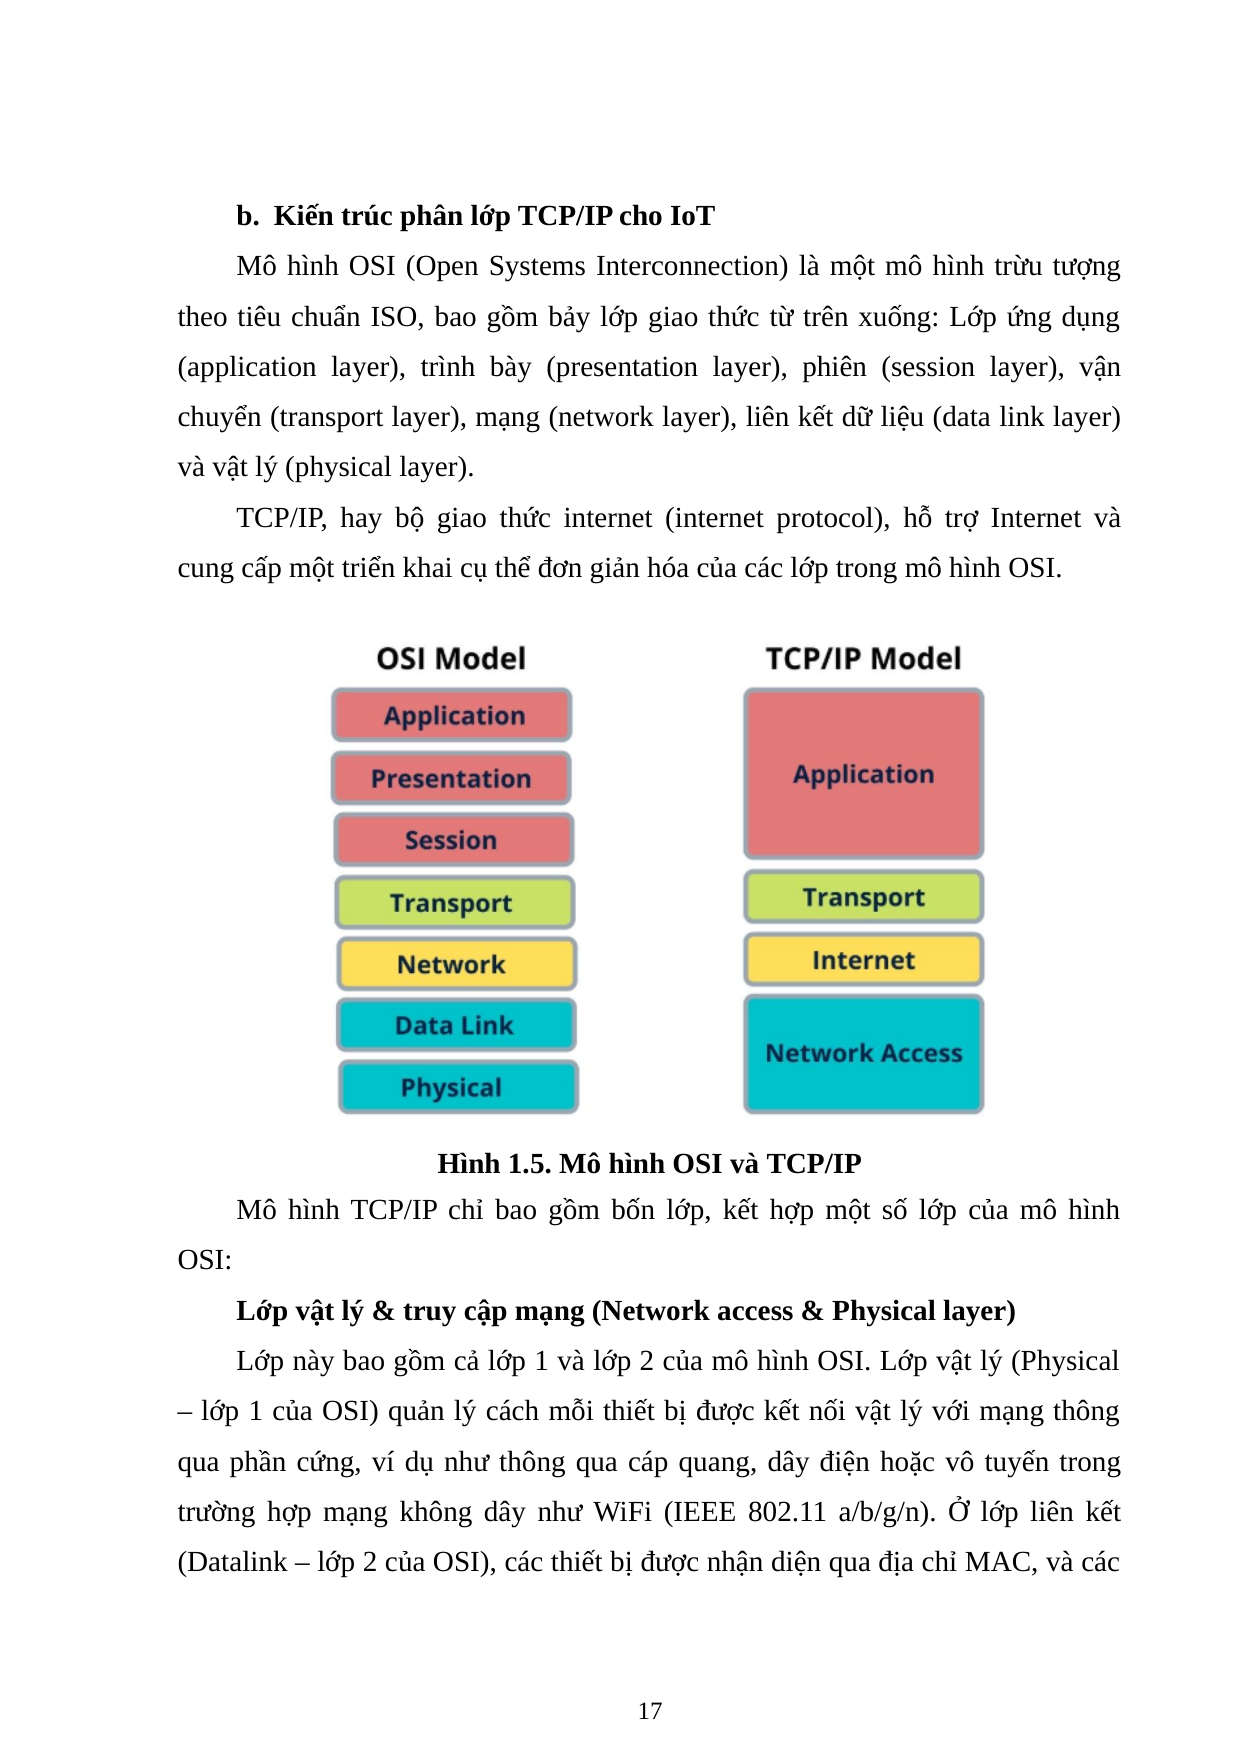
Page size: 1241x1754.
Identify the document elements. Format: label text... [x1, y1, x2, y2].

picture [305, 625, 995, 1122]
text Lớp vật lý & truy cập mạng (Network access & Physical layer) [177, 1293, 1122, 1326]
text TCP/IP, hay bộ giao thức internet (internet protocol), hỗ trợ Internet và cung cấp một triển khai cụ thể đơn giản hóa của các lớp trong mô hình OSI. [177, 500, 1122, 584]
text Hình 1.5. Mô hình OSI và TCP/IP [177, 1146, 1122, 1180]
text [177, 1343, 1122, 1578]
text Mô hình TCP/IP chỉ bao gồm bốn lớp, kết hợp một số lớp của mô hình OSI: [177, 1192, 1122, 1276]
list Kiến trúc phân lớp TCP/IP cho IoT [236, 198, 1122, 232]
text Mô hình OSI (Open Systems Interconnection) là một mô hình trừu tượng theo tiêu chuẩn ISO, bao gồm bảy lớp giao thức từ trên xuống: Lớp ứng dụng (application layer), trình bày (presentation layer), phiên (session layer), vận chuyển (transport layer), mạng (network layer), liên kết dữ liệu (data link layer) và vật lý (physical layer). [177, 248, 1122, 483]
